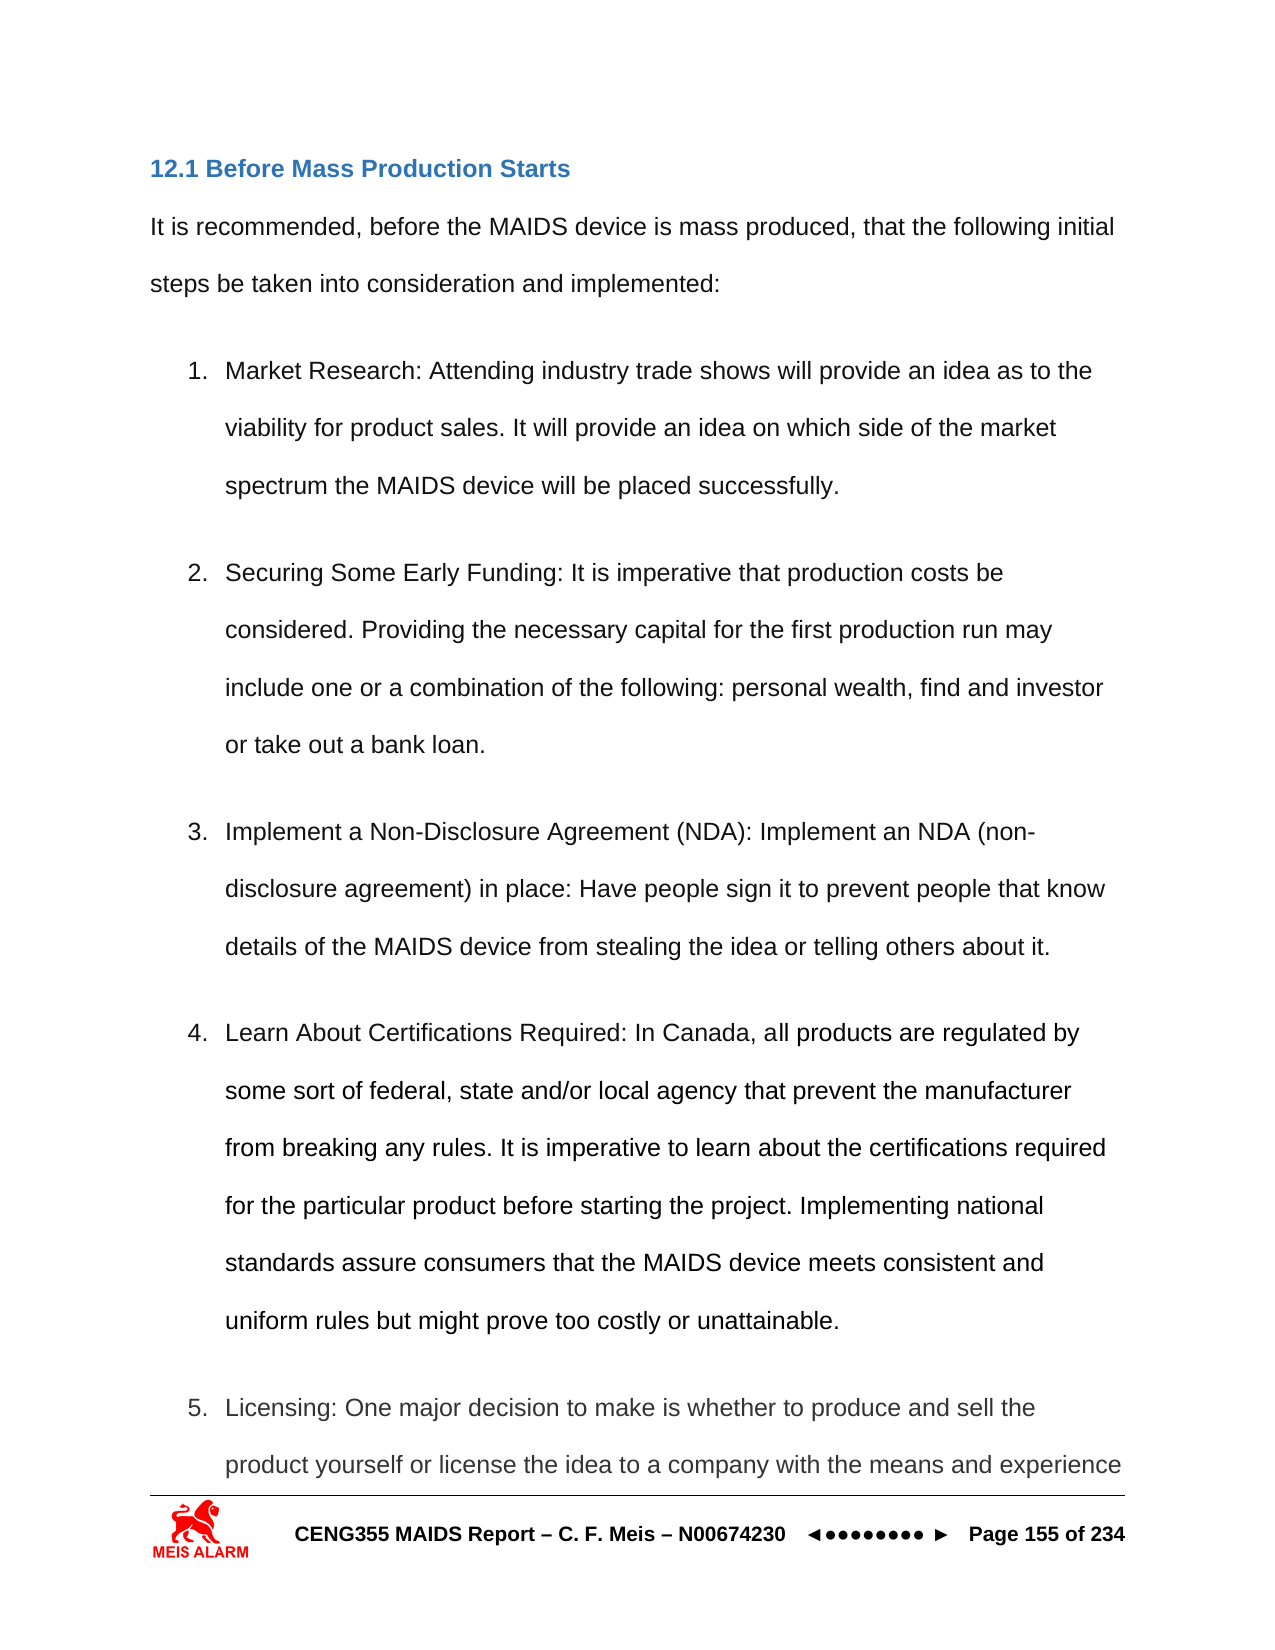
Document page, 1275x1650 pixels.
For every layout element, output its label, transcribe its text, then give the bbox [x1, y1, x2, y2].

list Learn About Certifications Required: In Canada, all products are regulated by some sort of federal, state and/or local agency that prevent the manufacturer from breaking any rules. It is imperative to learn about the certifications required for the particular product before starting the project. Implementing national standards assure consumers that the MAIDS device meets consistent and uniform rules but might prove too costly or unattainable. [187, 1018, 1125, 1334]
list Market Research: Attending industry trade shows will provide an idea as to the viability for product sales. It will provide an idea on which side of the market spectrum the MAIDS device will be placed successfully. [187, 356, 1125, 499]
subtitle 12.1 Before Mass Production Starts [150, 154, 1125, 183]
text It is recommended, before the MAIDS device is mass produced, that the following initial steps be taken into consideration and implemented: [150, 212, 1125, 298]
picture [150, 1498, 253, 1561]
list Securing Some Early Funding: It is imperative that production costs be considered. Providing the necessary capital for the first production run may include one or a combination of the following: personal wealth, find and investor or take out a bank loan. [187, 557, 1125, 759]
list Implement a Non-Disclosure Agreement (NDA): Implement an NDA (non-disclosure agreement) in place: Have people sign it to prevent people that know details of the MAIDS device from stealing the idea or telling others about it. [187, 817, 1125, 960]
